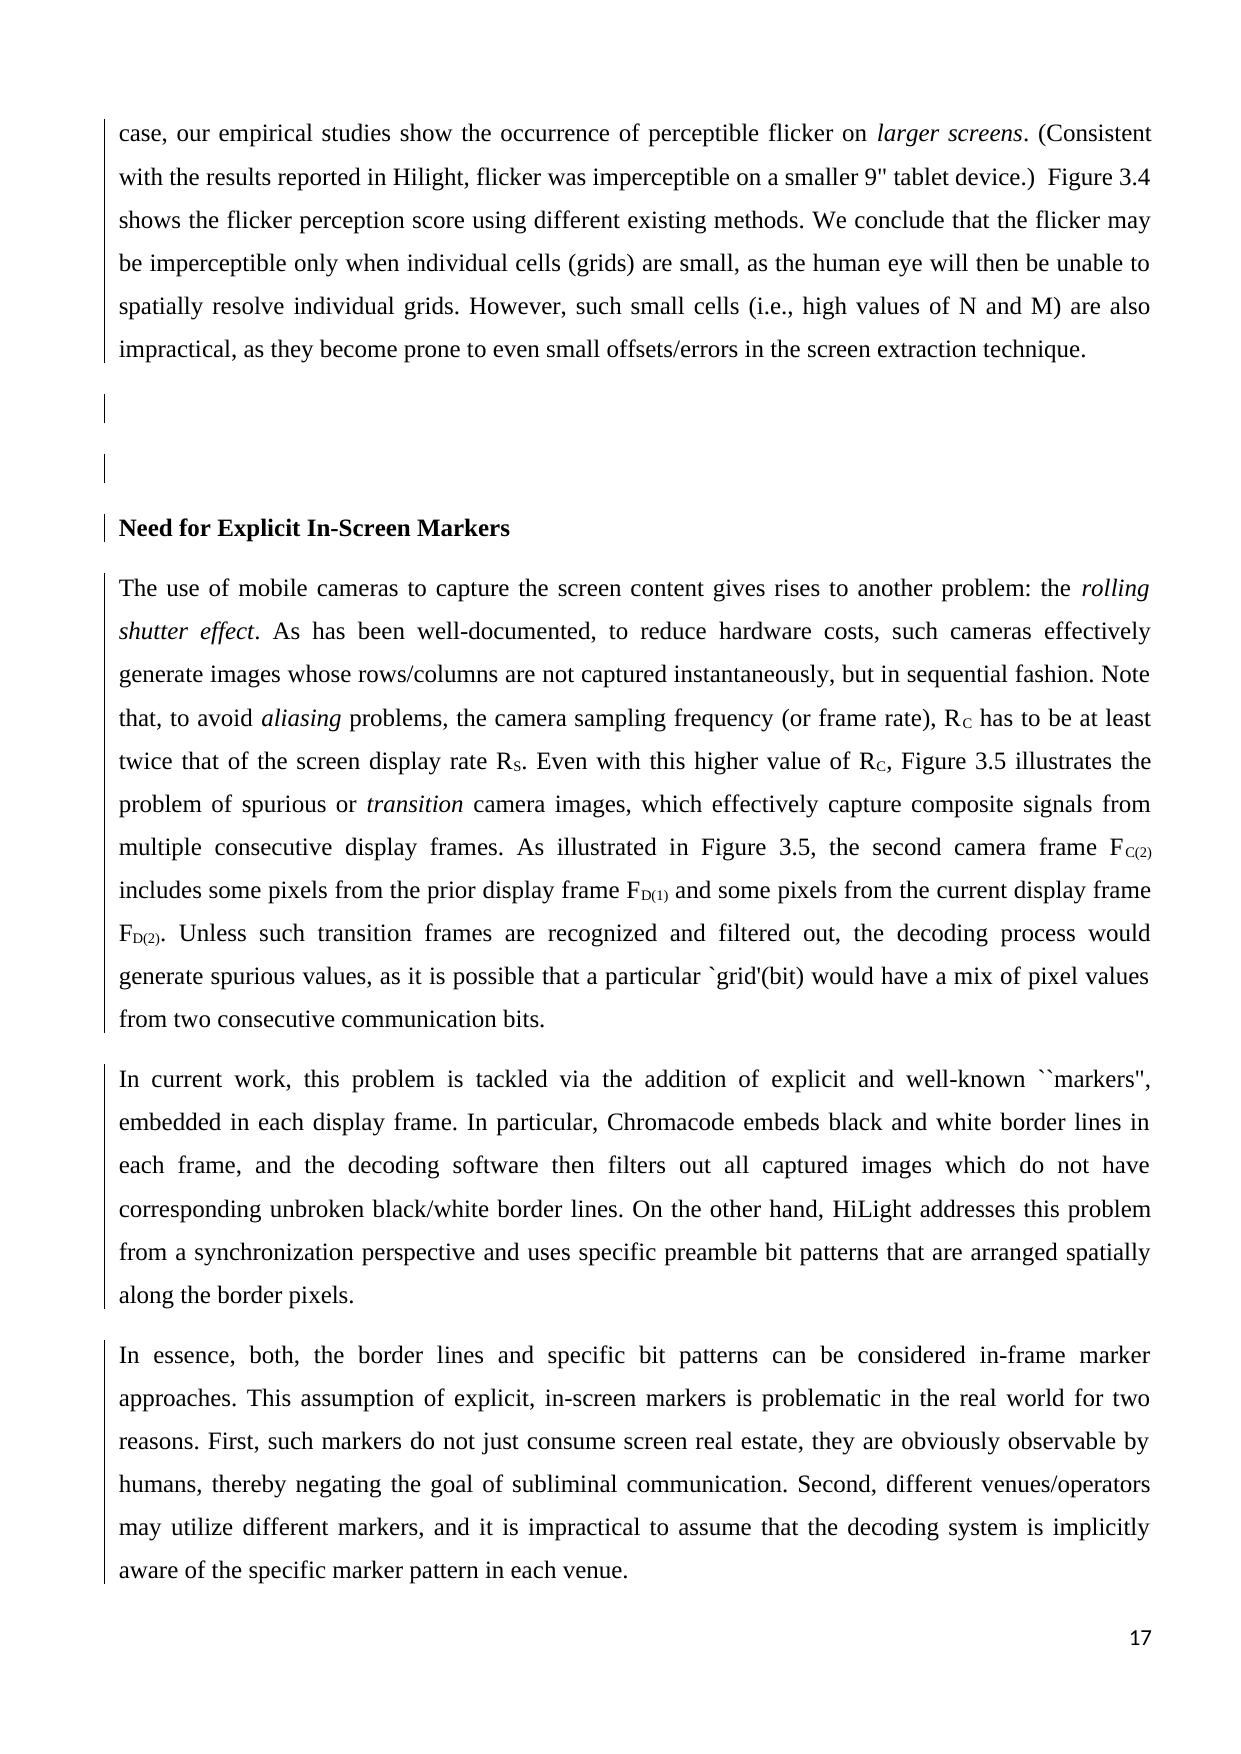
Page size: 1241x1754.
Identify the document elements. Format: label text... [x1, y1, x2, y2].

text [118, 118, 1152, 363]
text In essence, both, the border lines and specific bit patterns can be considered in-frame marker approaches. This assumption of explicit, in-screen markers is problematic in the real world for two reasons. First, such markers do not just consume screen real estate, they are obviously observable by humans, thereby negating the goal of subliminal communication. Second, different venues/operators may utilize different markers, and it is impractical to assume that the decoding system is implicitly aware of the specific marker pattern in each venue. [118, 1340, 1152, 1584]
text In current work, this problem is tackled via the addition of explicit and well-known ``markers", embedded in each display frame. In particular, Chromacode embeds black and white border lines in each frame, and the decoding software then filters out all captured images which do not have corresponding unbroken black/white border lines. On the other hand, HiLight addresses this problem from a synchronization perspective and uses specific preamble bit patterns that are arranged spatially along the border pixels. [118, 1064, 1152, 1309]
text The use of mobile cameras to capture the screen content gives rises to another problem: the rolling shutter effect. As has been well-documented, to reduce hardware costs, such cameras effectively generate images whose rows/columns are not captured instantaneously, but in sequential fashion. Note that, to avoid aliasing problems, the camera sampling frequency (or frame rate), RC has to be at least twice that of the screen display rate RS. Even with this higher value of RC, Figure 3.5 illustrates the problem of spurious or transition camera images, which effectively capture composite signals from multiple consecutive display frames. As illustrated in Figure 3.5, the second camera frame FC(2) includes some pixels from the prior display frame FD(1) and some pixels from the current display frame FD(2). Unless such transition frames are recognized and filtered out, the decoding process would generate spurious values, as it is possible that a particular `grid'(bit) would have a mix of pixel values from two consecutive communication bits. [118, 573, 1152, 1033]
text Need for Explicit In-Screen Markers [118, 513, 1152, 542]
